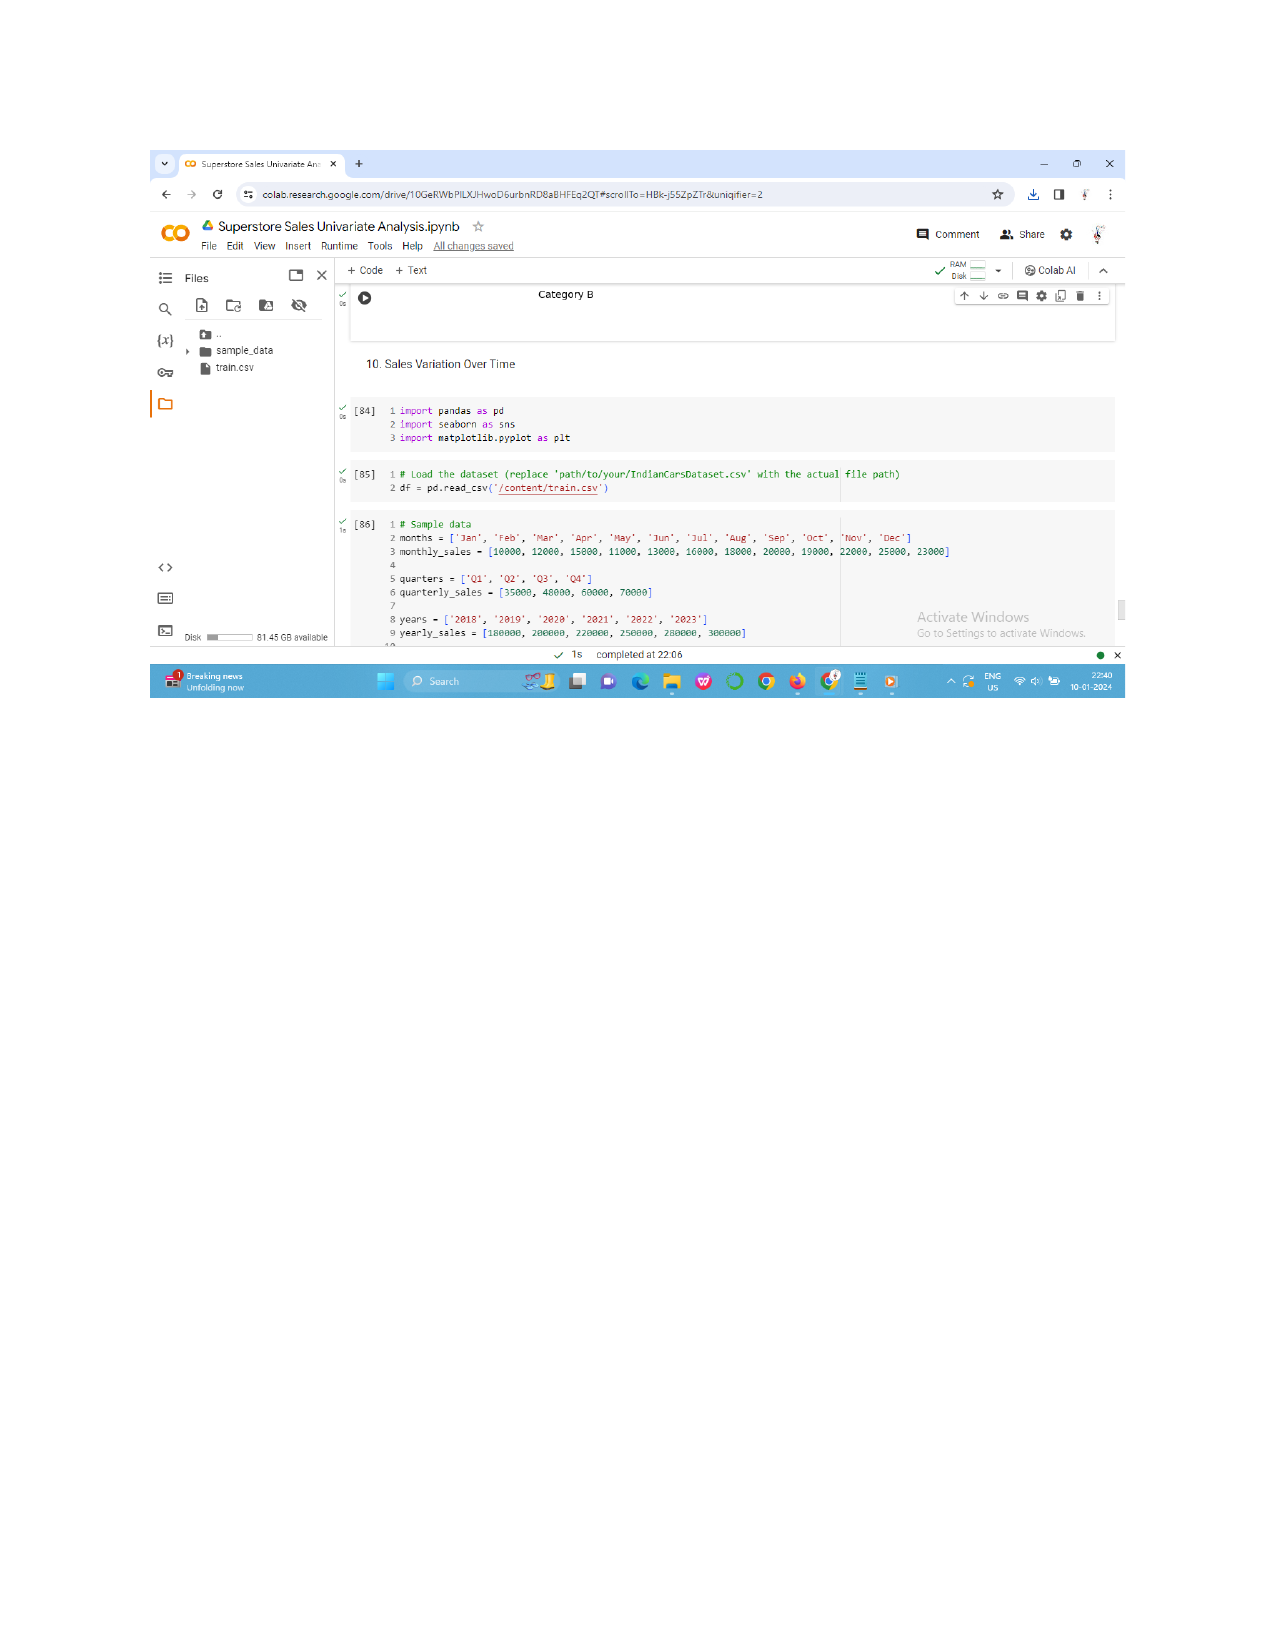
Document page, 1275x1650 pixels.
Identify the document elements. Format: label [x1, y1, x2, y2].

picture [150, 150, 1125, 698]
